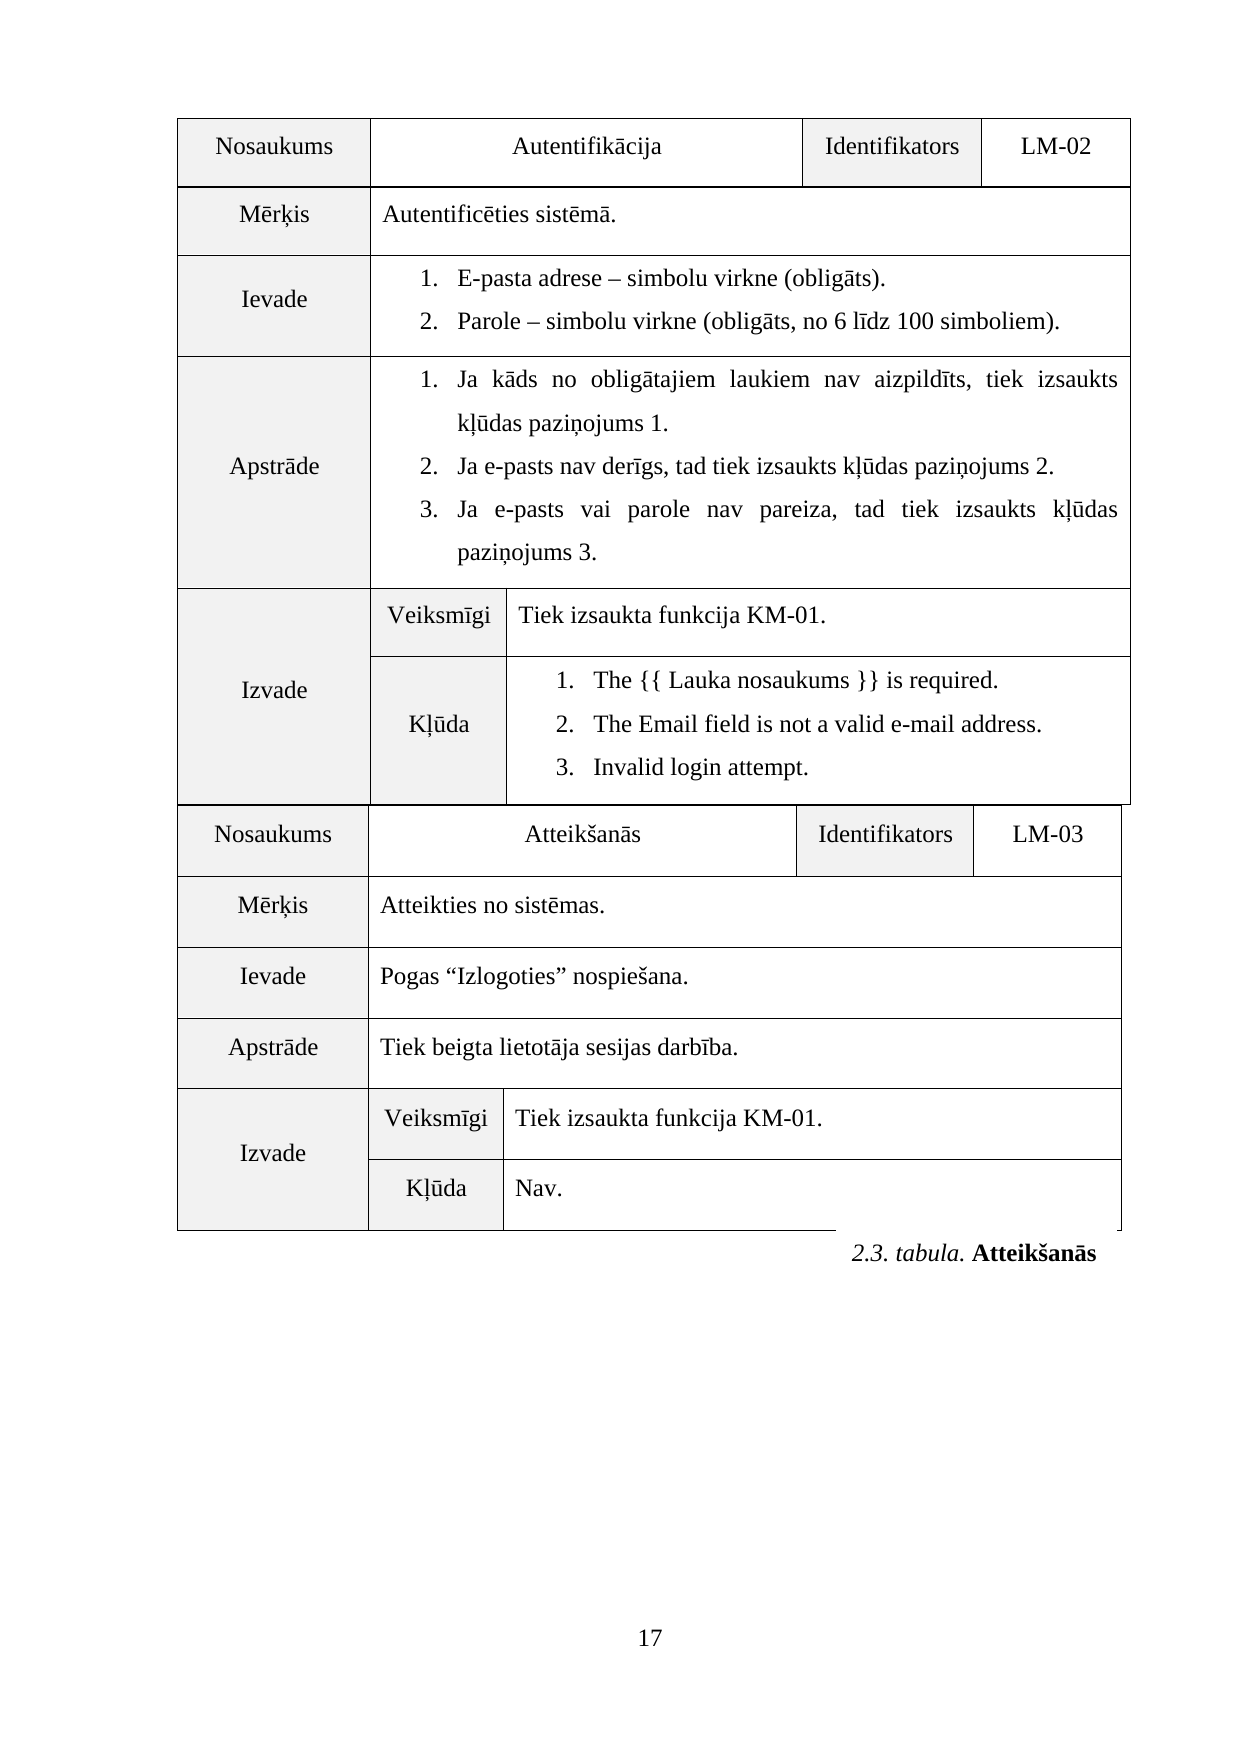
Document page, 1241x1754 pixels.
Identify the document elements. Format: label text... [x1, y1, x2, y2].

table_header Identifikators [803, 119, 981, 186]
table_cell Izvade [178, 1089, 368, 1230]
table_cell Pogas “Izlogoties” nospiešana. [369, 948, 1121, 1017]
table_cell Autentificēties sistēmā. [371, 188, 1130, 254]
table_header Autentifikācija [371, 119, 802, 186]
table_cell Mērķis [178, 877, 368, 947]
table_header LM-03 [974, 806, 1121, 876]
table_cell Apstrāde [178, 357, 370, 587]
table_cell Tiek beigta lietotāja sesijas darbība. [369, 1019, 1121, 1088]
table_header LM-02 [982, 119, 1130, 186]
table_header Nosaukums [178, 119, 370, 186]
table_cell Kļūda [371, 657, 506, 804]
table_cell Mērķis [178, 188, 370, 254]
table_cell Ievade [178, 948, 368, 1017]
table_cell Tiek izsaukta funkcija KM-01. [507, 589, 1130, 656]
table_cell Atteikties no sistēmas. [369, 877, 1121, 947]
table_cell Kļūda [369, 1160, 503, 1230]
table_cell The {{ Lauka nosaukums }} is required. The Email field is not a valid e-mail address. Invalid login attempt. [507, 657, 1130, 804]
table_header Identifikators [797, 806, 973, 876]
table_cell Ievade [178, 256, 370, 356]
table_cell E-pasta adrese – simbolu virkne (obligāts). Parole – simbolu virkne (obligāts, no 6 līdz 100 simboliem). [371, 256, 1130, 356]
table_cell Izvade [178, 589, 370, 804]
table_cell Veiksmīgi [371, 589, 506, 656]
table_cell Tiek izsaukta funkcija KM-01. [504, 1089, 1121, 1159]
table_cell Ja kāds no obligātajiem laukiem nav aizpildīts, tiek izsaukts kļūdas paziņojums 1. Ja e-pasts nav derīgs, tad tiek izsaukts kļūdas paziņojums 2. Ja e-pasts vai parole nav pareiza, tad tiek izsaukts kļūdas paziņojums 3. [371, 357, 1130, 587]
table_cell Nav. [504, 1160, 1121, 1230]
table_cell Apstrāde [178, 1019, 368, 1088]
table_header Atteikšanās [369, 806, 796, 876]
table_header Nosaukums [178, 806, 368, 876]
table_cell Veiksmīgi [369, 1089, 503, 1159]
